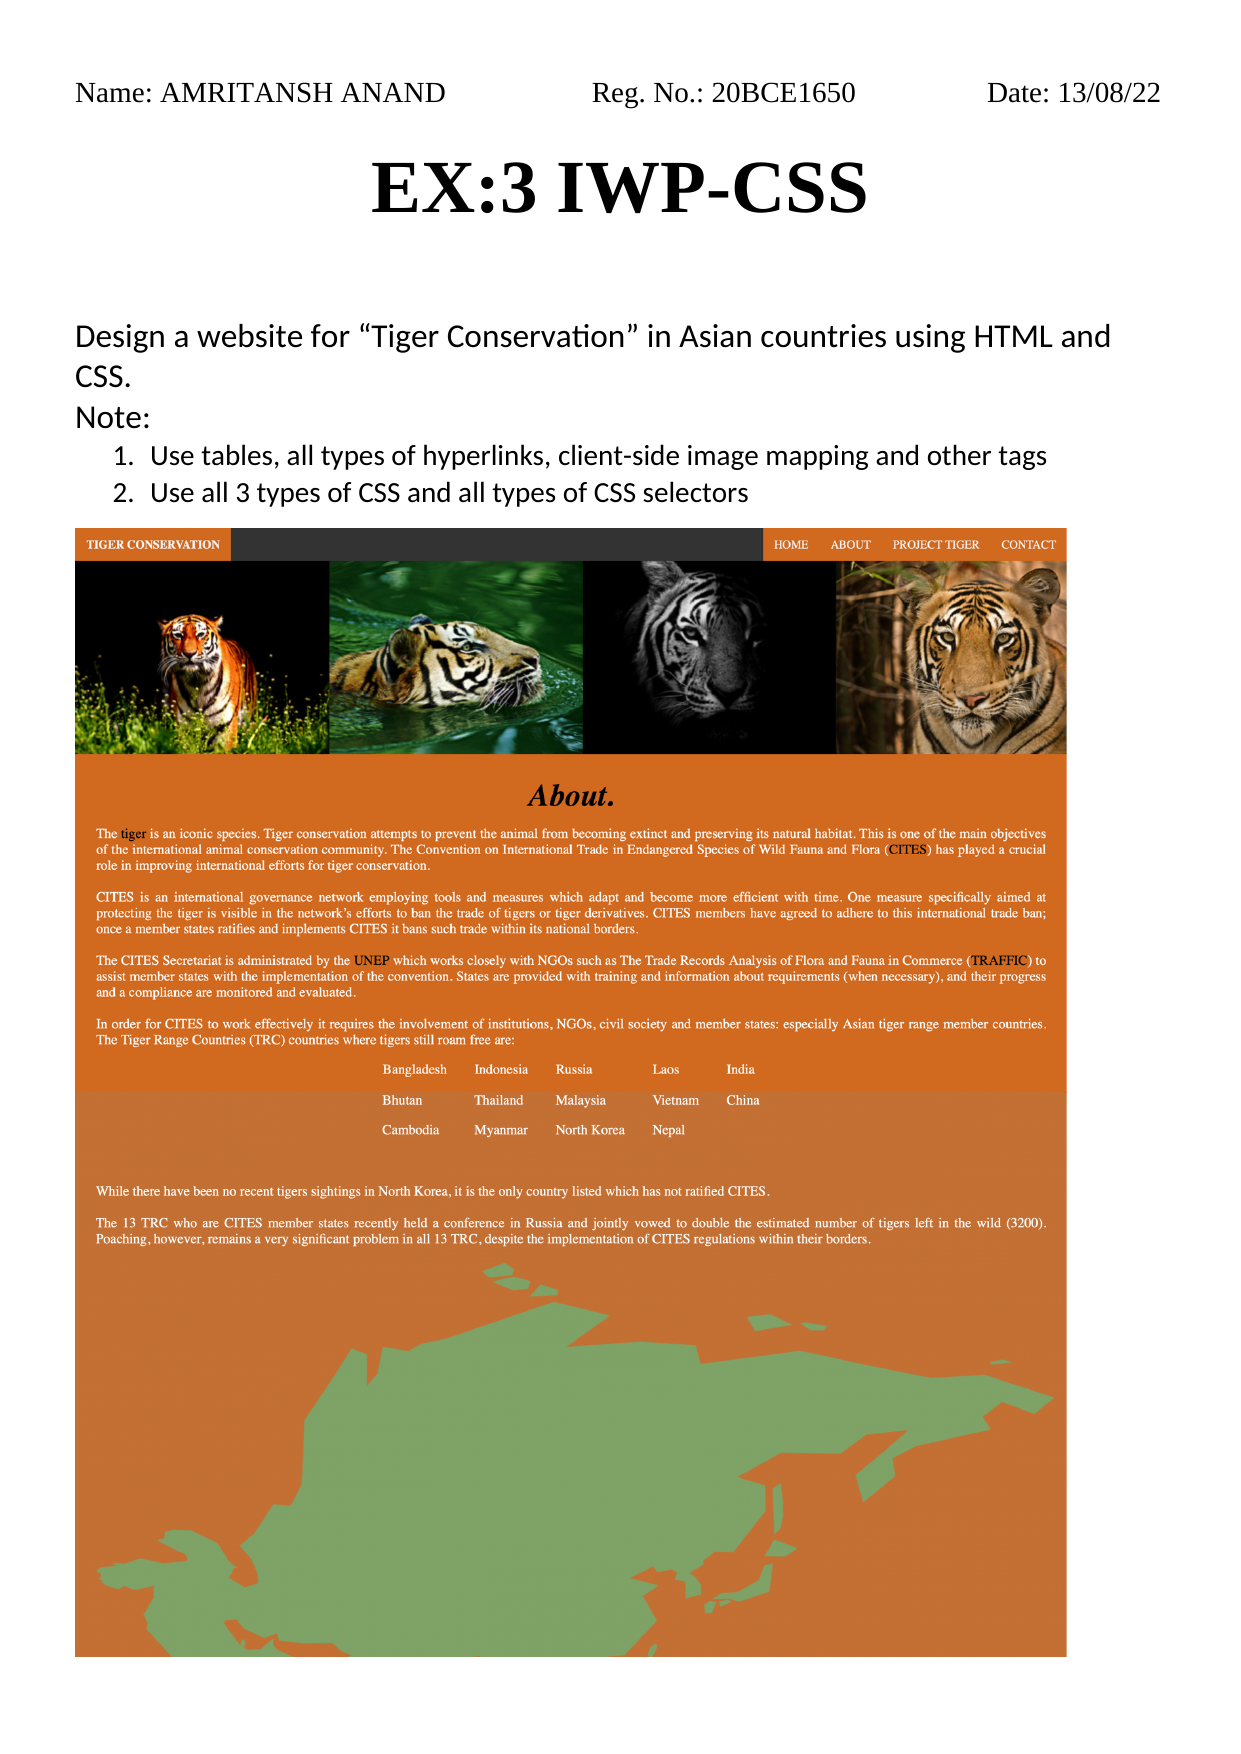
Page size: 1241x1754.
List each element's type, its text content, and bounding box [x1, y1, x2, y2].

text EX:3 IWP-CSS [75, 142, 1165, 228]
list Use tables, all types of hyperlinks, client-side image mapping and other tags [112, 437, 1165, 472]
text Design a website for “Tiger Conservation” in Asian countries using HTML and CSS. [75, 314, 1165, 396]
picture [75, 528, 1067, 1657]
text Name: AMRITANSH ANAND Reg. No.: 20BCE1650 Date: 13/08/22 [75, 75, 1165, 108]
text Note: [75, 396, 1165, 437]
list Use all 3 types of CSS and all types of CSS selectors [112, 474, 1165, 510]
